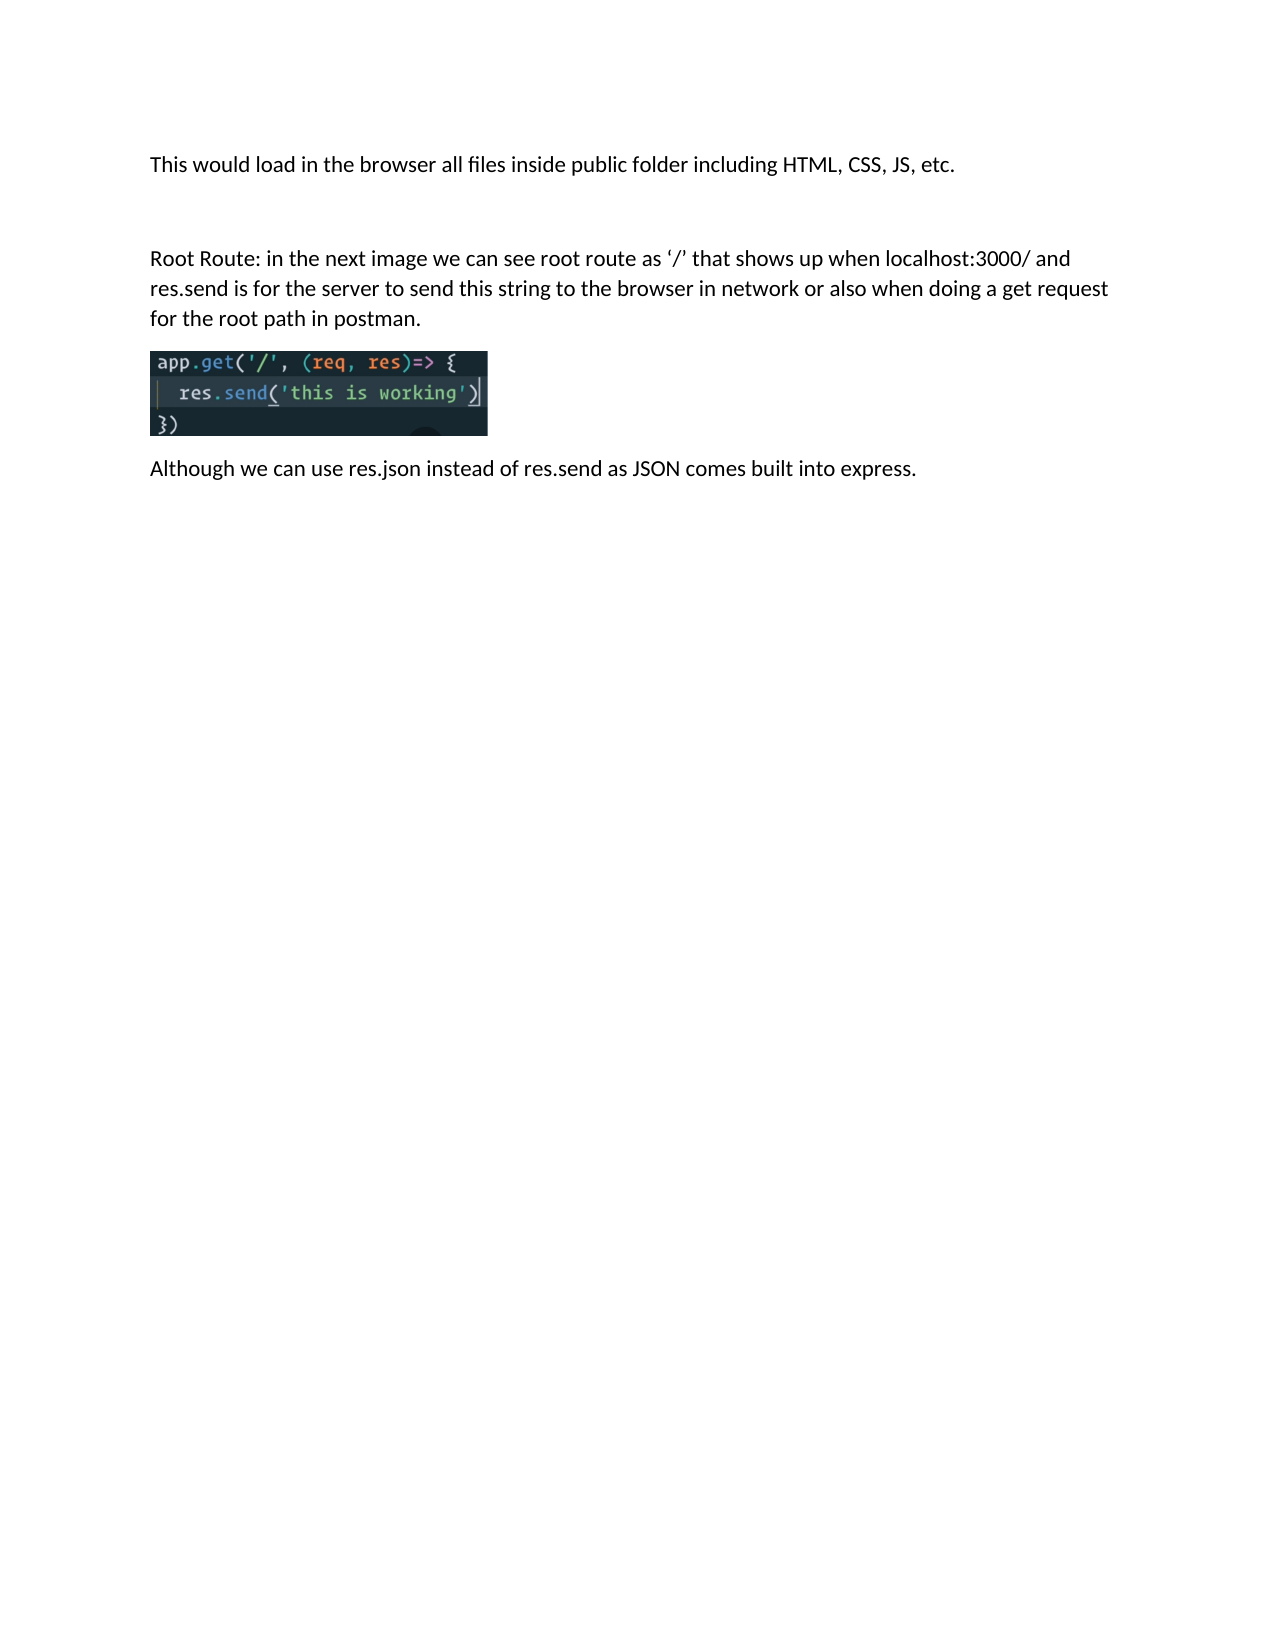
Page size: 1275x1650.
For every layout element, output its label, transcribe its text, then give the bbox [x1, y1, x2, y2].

text Although we can use res.json instead of res.send as JSON comes built into express. [150, 454, 1125, 482]
text This would load in the browser all files inside public folder including HTML, CSS, JS, etc. [150, 150, 1125, 178]
text Root Route: in the next image we can see root route as ‘/’ that shows up when localhost:3000/ and res.send is for the server to send this string to the browser in network or also when doing a get request for the root path in postman. [150, 244, 1125, 332]
picture [150, 351, 488, 436]
